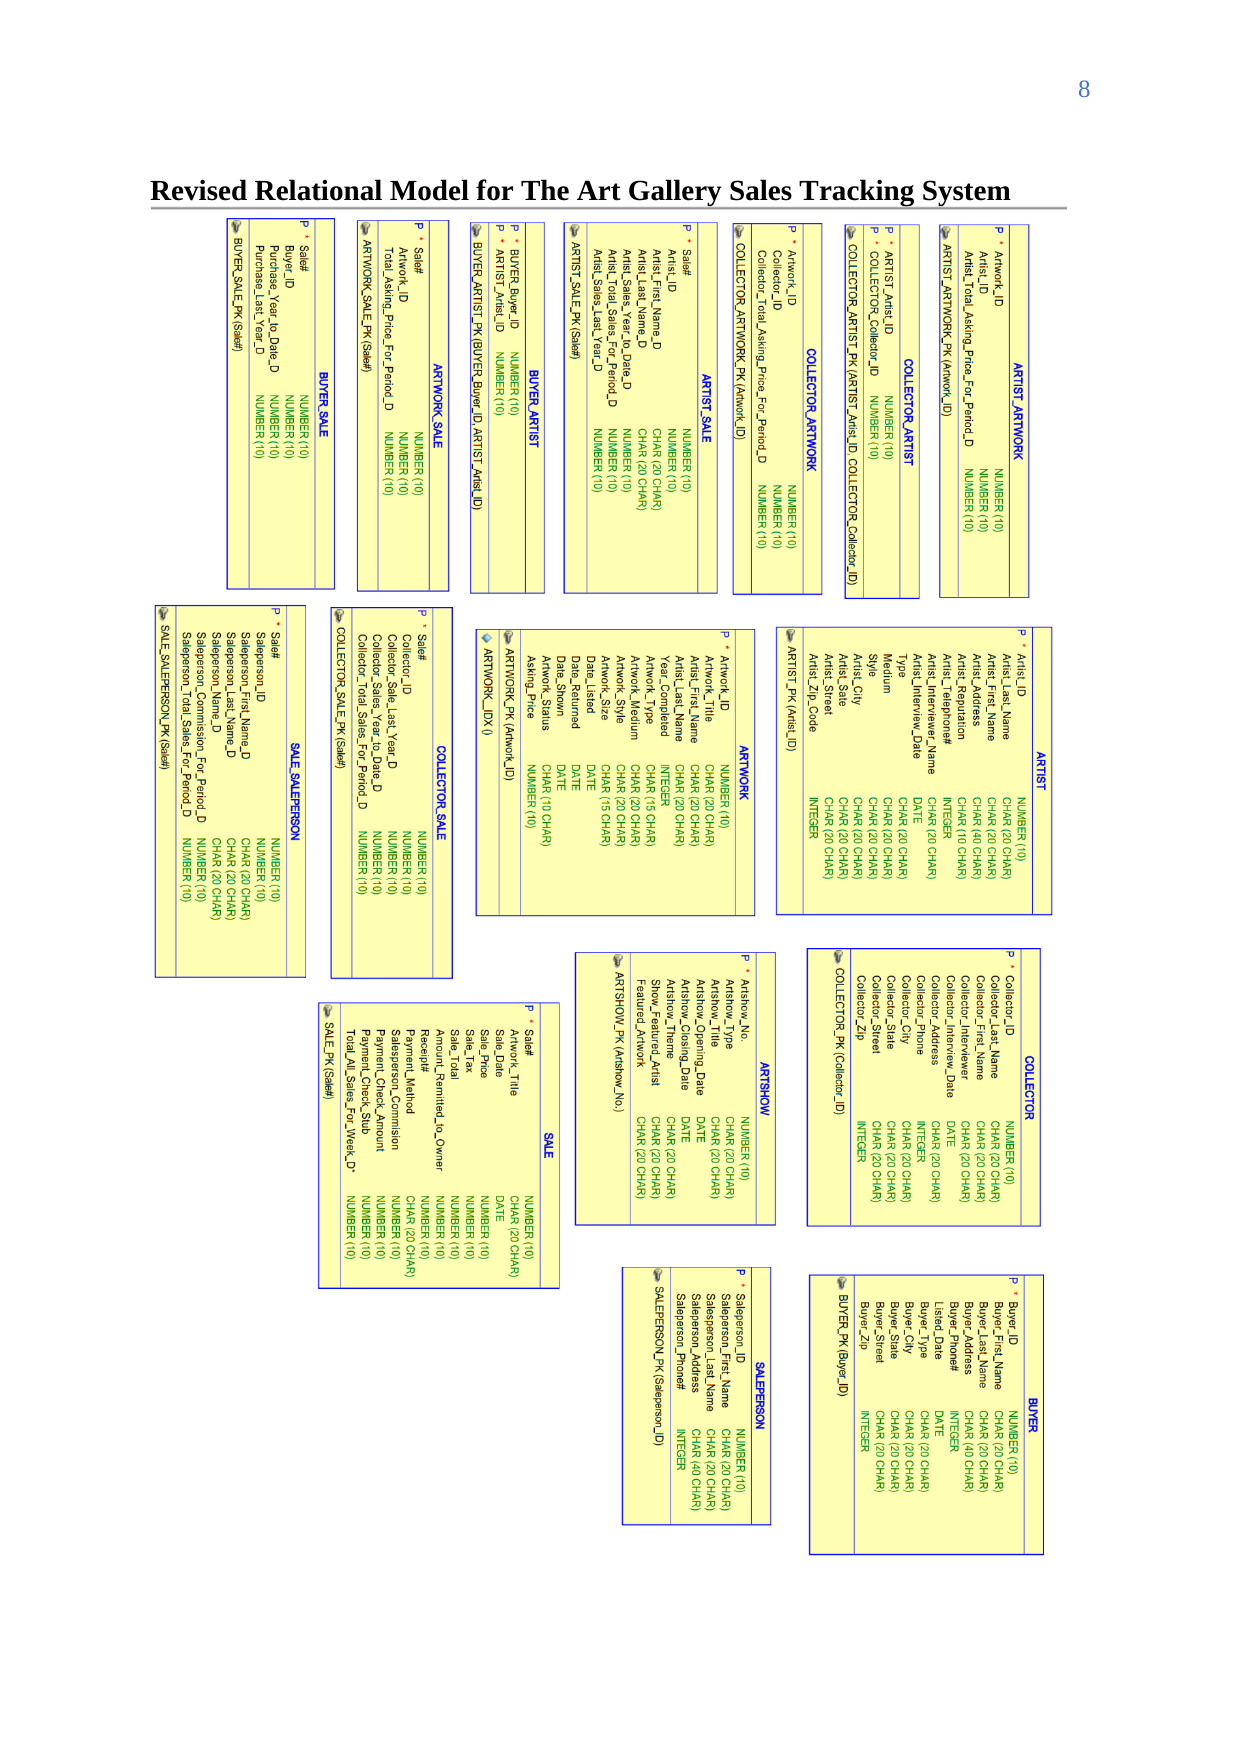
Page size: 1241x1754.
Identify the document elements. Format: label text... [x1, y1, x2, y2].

text Revised Relational Model for The Art Gallery Sales Tracking System [150, 173, 1090, 206]
picture [152, 208, 1067, 1565]
